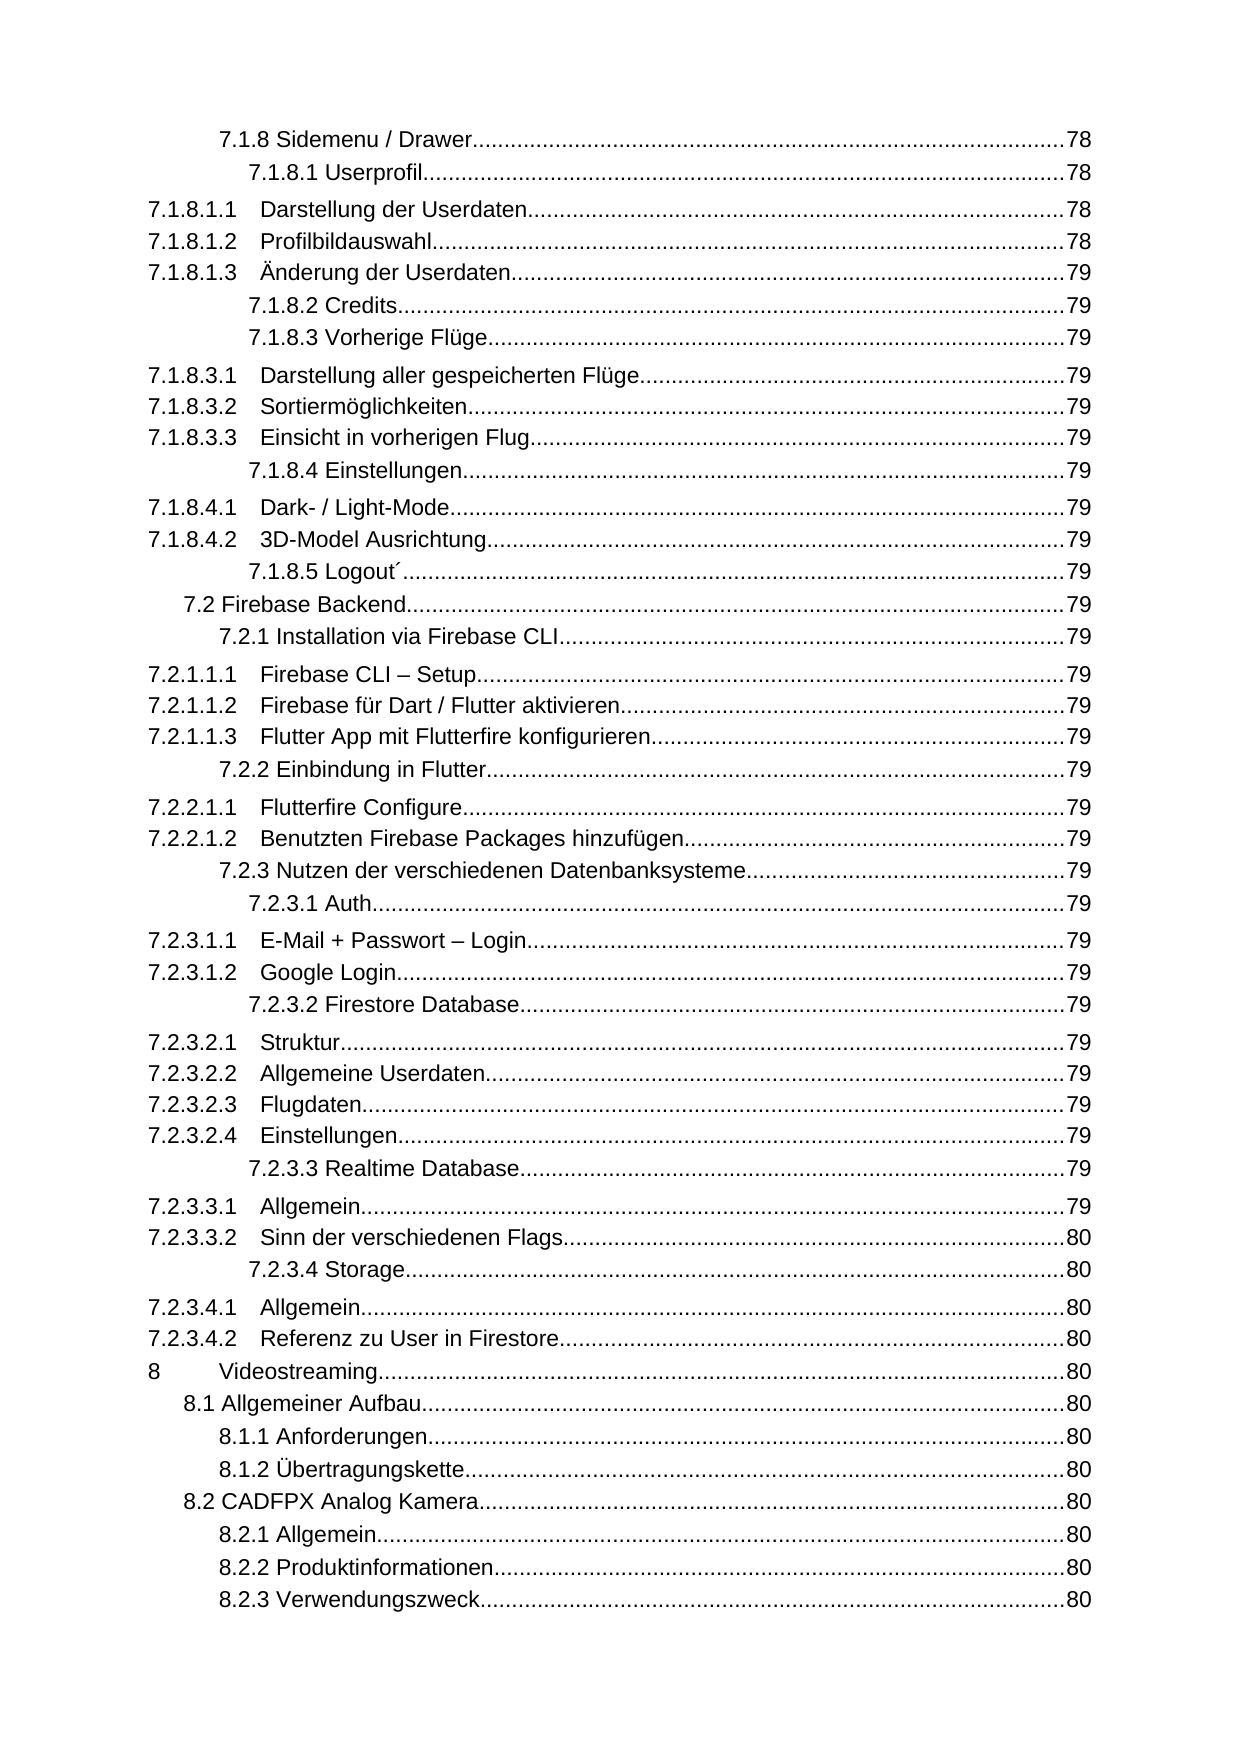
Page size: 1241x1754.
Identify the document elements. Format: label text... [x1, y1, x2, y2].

text 7.2.3.4 Storage 80 [248, 1256, 1092, 1283]
text 7.2.1.1.2 Firebase für Dart / Flutter aktivieren 79 [148, 687, 1092, 718]
text 7.1.8.4 Einstellungen 79 [248, 457, 1092, 483]
text 7.2.3.2.3 Flugdaten 79 [148, 1086, 1092, 1118]
text 7.1.8.1 Userprofil 78 [248, 159, 1092, 185]
text 7.1.8.3 Vorherige Flüge 79 [248, 324, 1092, 351]
text 7.2.3.3 Realtime Database 79 [248, 1155, 1092, 1181]
text 7.2.3.1 Auth 79 [248, 890, 1092, 916]
text 7.1.8.3.1 Darstellung aller gespeicherten Flüge 79 [148, 357, 1092, 388]
text 7.2.1.1.3 Flutter App mit Flutterfire konfigurieren 79 [148, 718, 1092, 750]
text 7.2 Firebase Backend 79 [183, 591, 1092, 617]
text 7.2.1.1.1 Firebase CLI – Setup 79 [148, 656, 1092, 687]
text 7.1.8.3.2 Sortiermöglichkeiten 79 [148, 388, 1092, 419]
text 7.2.3.2 Firestore Database 79 [248, 991, 1092, 1018]
text 7.1.8.5 Logout´ 79 [248, 558, 1092, 584]
text 7.2.3.4.2 Referenz zu User in Firestore 80 [148, 1320, 1092, 1352]
text 7.2.3.3.2 Sinn der verschiedenen Flags 80 [148, 1219, 1092, 1250]
text 8.2.1 Allgemein 80 [218, 1521, 1092, 1547]
text 7.2.2 Einbindung in Flutter 79 [218, 756, 1092, 782]
text 7.2.1 Installation via Firebase CLI 79 [218, 623, 1092, 650]
text 7.2.2.1.2 Benutzten Firebase Packages hinzufügen 79 [148, 820, 1092, 851]
text 7.1.8.1.1 Darstellung der Userdaten 78 [148, 192, 1092, 223]
text 8.1 Allgemeiner Aufbau 80 [183, 1390, 1092, 1417]
text 7.1.8.2 Credits 79 [248, 292, 1092, 318]
text 7.2.3 Nutzen der verschiedenen Datenbanksysteme 79 [218, 857, 1092, 884]
text 8.1.1 Anforderungen 80 [218, 1423, 1092, 1449]
text 8 Videostreaming 80 [148, 1358, 1092, 1384]
text 7.2.3.1.1 E-Mail + Passwort – Login 79 [148, 922, 1092, 954]
text 7.2.3.3.1 Allgemein 79 [148, 1188, 1092, 1219]
text 8.2.3 Verwendungszweck 80 [218, 1586, 1092, 1612]
text 7.1.8.4.1 Dark- / Light-Mode 79 [148, 489, 1092, 521]
text 7.1.8.1.2 Profilbildauswahl 78 [148, 223, 1092, 254]
text 7.2.2.1.1 Flutterfire Configure 79 [148, 788, 1092, 820]
text 7.2.3.2.1 Struktur 79 [148, 1024, 1092, 1055]
text 7.1.8.4.2 3D-Model Ausrichtung 79 [148, 521, 1092, 552]
text 7.1.8 Sidemenu / Drawer 78 [218, 126, 1092, 153]
text 7.2.3.4.1 Allgemein 80 [148, 1289, 1092, 1320]
text 7.1.8.3.3 Einsicht in vorherigen Flug 79 [148, 419, 1092, 451]
text 7.2.3.2.2 Allgemeine Userdaten 79 [148, 1055, 1092, 1086]
text 8.2.2 Produktinformationen 80 [218, 1553, 1092, 1580]
text 7.2.3.2.4 Einstellungen 79 [148, 1118, 1092, 1149]
text 8.1.2 Übertragungskette 80 [218, 1456, 1092, 1482]
text 8.2 CADFPX Analog Kamera 80 [183, 1488, 1092, 1514]
text 7.2.3.1.2 Google Login 79 [148, 954, 1092, 985]
text 7.1.8.1.3 Änderung der Userdaten 79 [148, 254, 1092, 285]
